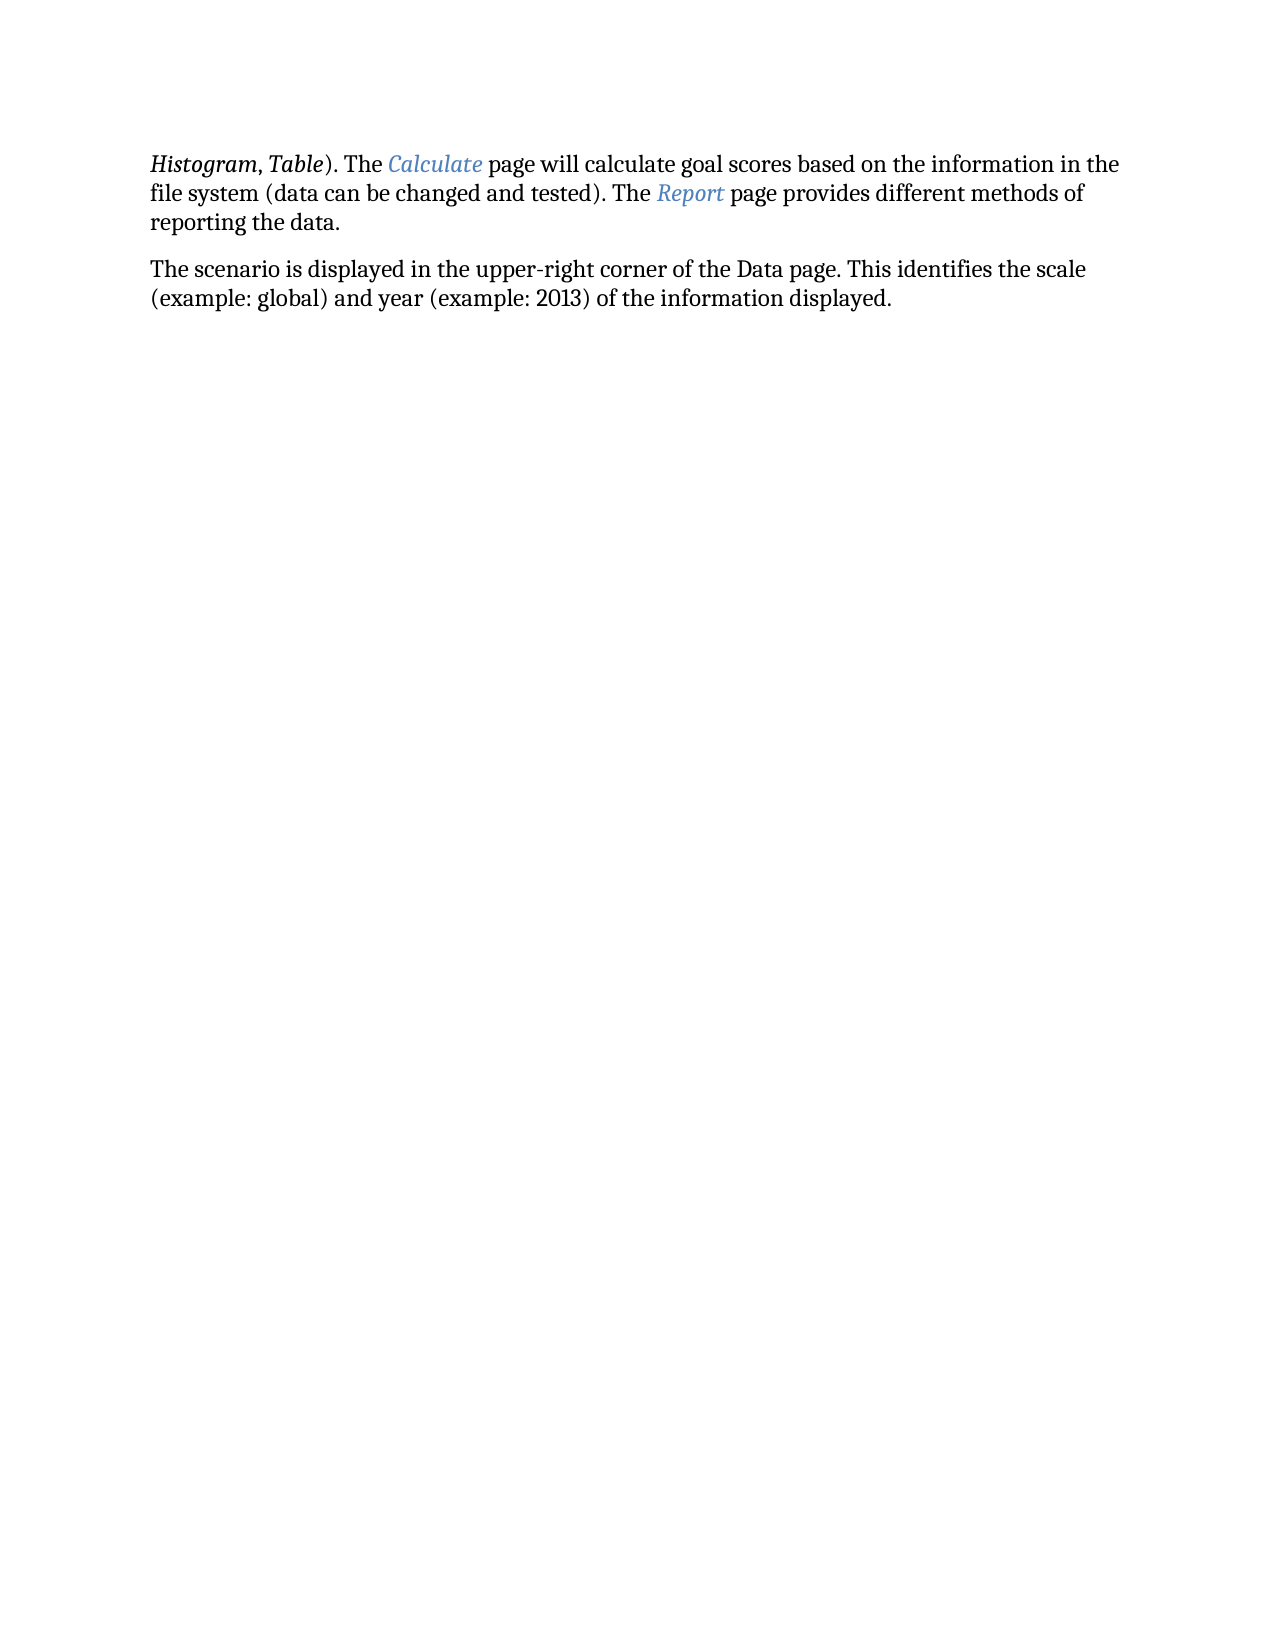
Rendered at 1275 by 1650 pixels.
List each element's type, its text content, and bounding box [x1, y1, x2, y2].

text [150, 150, 1125, 236]
text The scenario is displayed in the upper-right corner of the Data page. This identifies the scale (example: global) and year (example: 2013) of the information displayed. [150, 255, 1125, 312]
